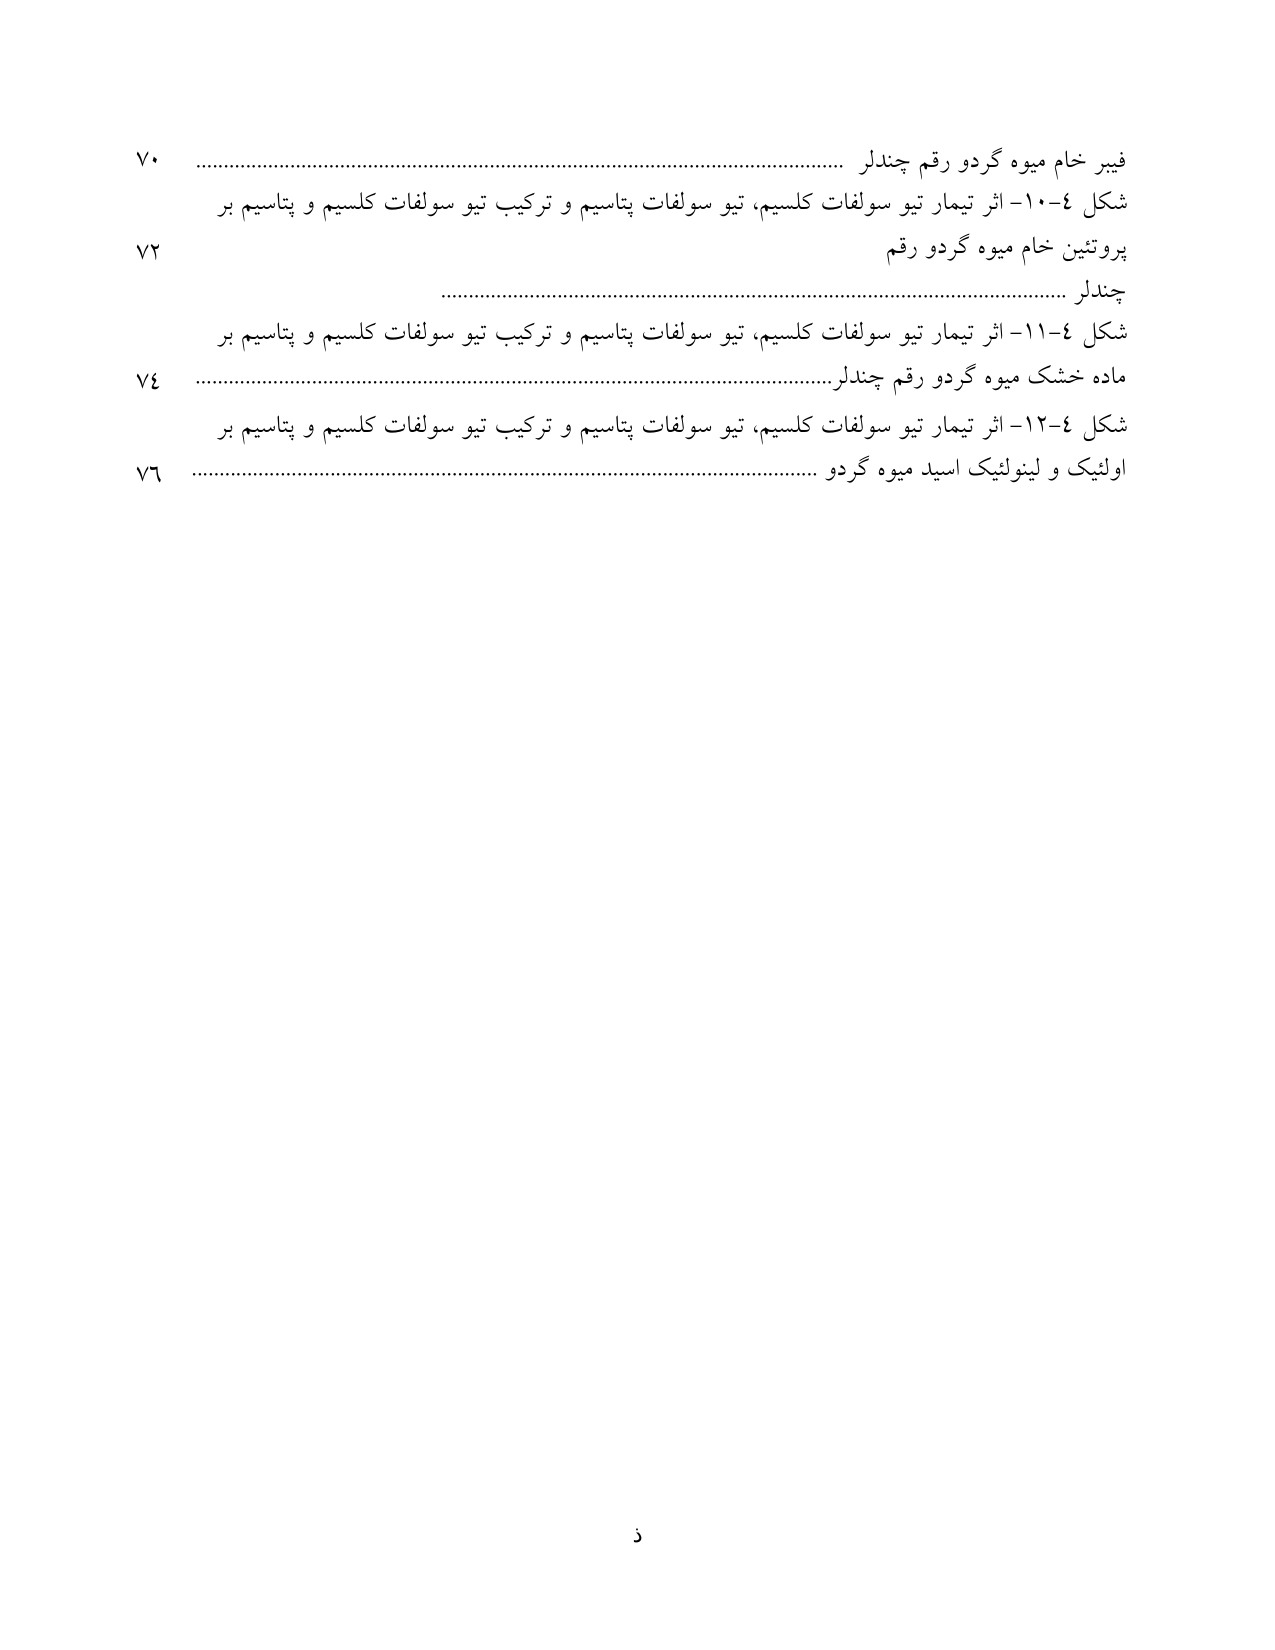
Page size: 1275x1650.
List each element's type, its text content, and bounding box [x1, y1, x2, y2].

table_cell 72 [120, 192, 178, 322]
table_cell شکل 4-11- اثر تیمار تیو سولفات کلسیم، تیو سولفات پتاسیم و ترکیب تیو سولفات کلسیم و پتاسیم بر ماده خشک میوه گردو رقم چندلر................................................................................................................... [178, 322, 1138, 415]
table_cell 70 [120, 150, 178, 192]
table_cell شکل 4-12- اثر تیمار تیو سولفات کلسیم، تیو سولفات پتاسیم و ترکیب تیو سولفات کلسیم و پتاسیم بر اولئیک و لینولئیک اسید میوه گردو ................................................................................................................. [178, 415, 1138, 507]
table_cell 76 [120, 415, 178, 507]
table_cell شکل 4-10- اثر تیمار تیو سولفات کلسیم، تیو سولفات پتاسیم و ترکیب تیو سولفات کلسیم و پتاسیم بر پروتئین خام میوه گردو رقم چندلر ................................................................................................................. [178, 192, 1138, 322]
table_cell 74 [120, 322, 178, 415]
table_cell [178, 150, 1138, 192]
